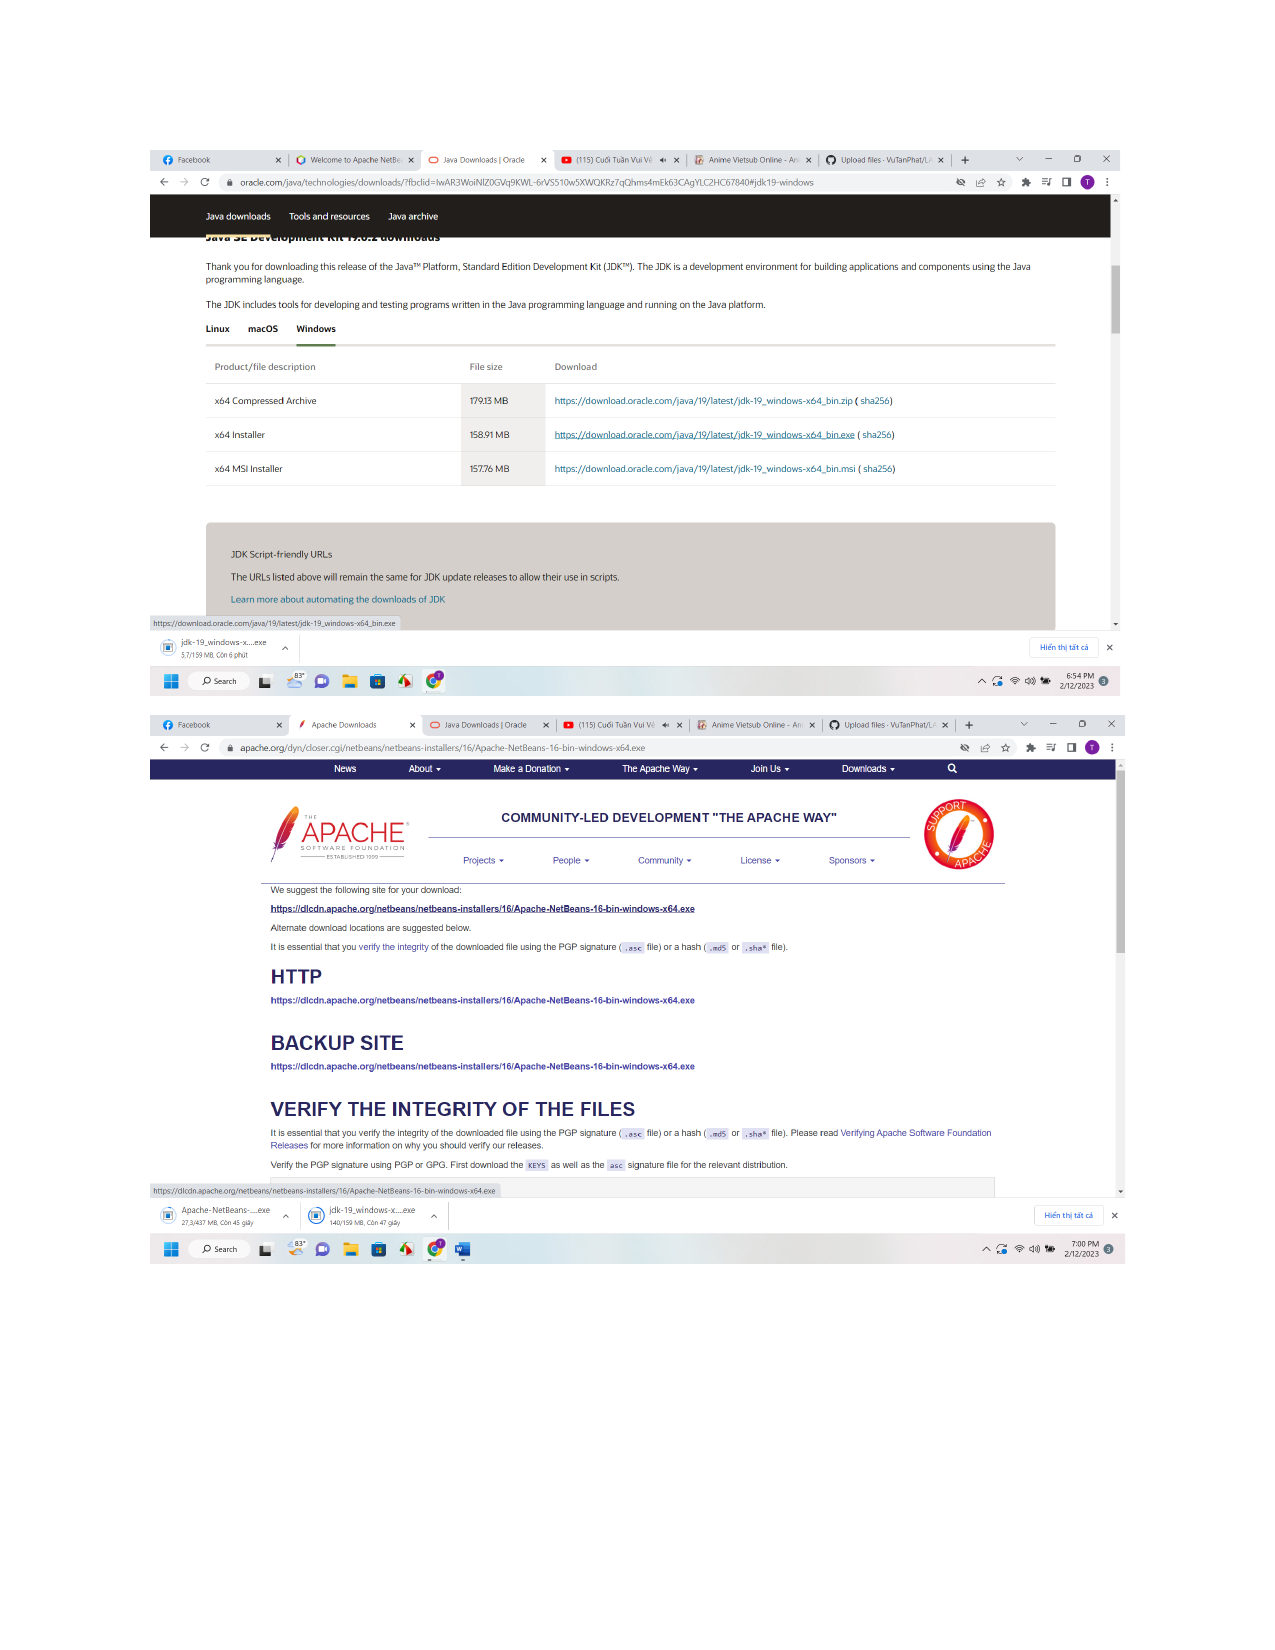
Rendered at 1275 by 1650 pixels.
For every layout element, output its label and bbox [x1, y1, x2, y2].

picture [150, 150, 1121, 696]
picture [150, 715, 1125, 1264]
